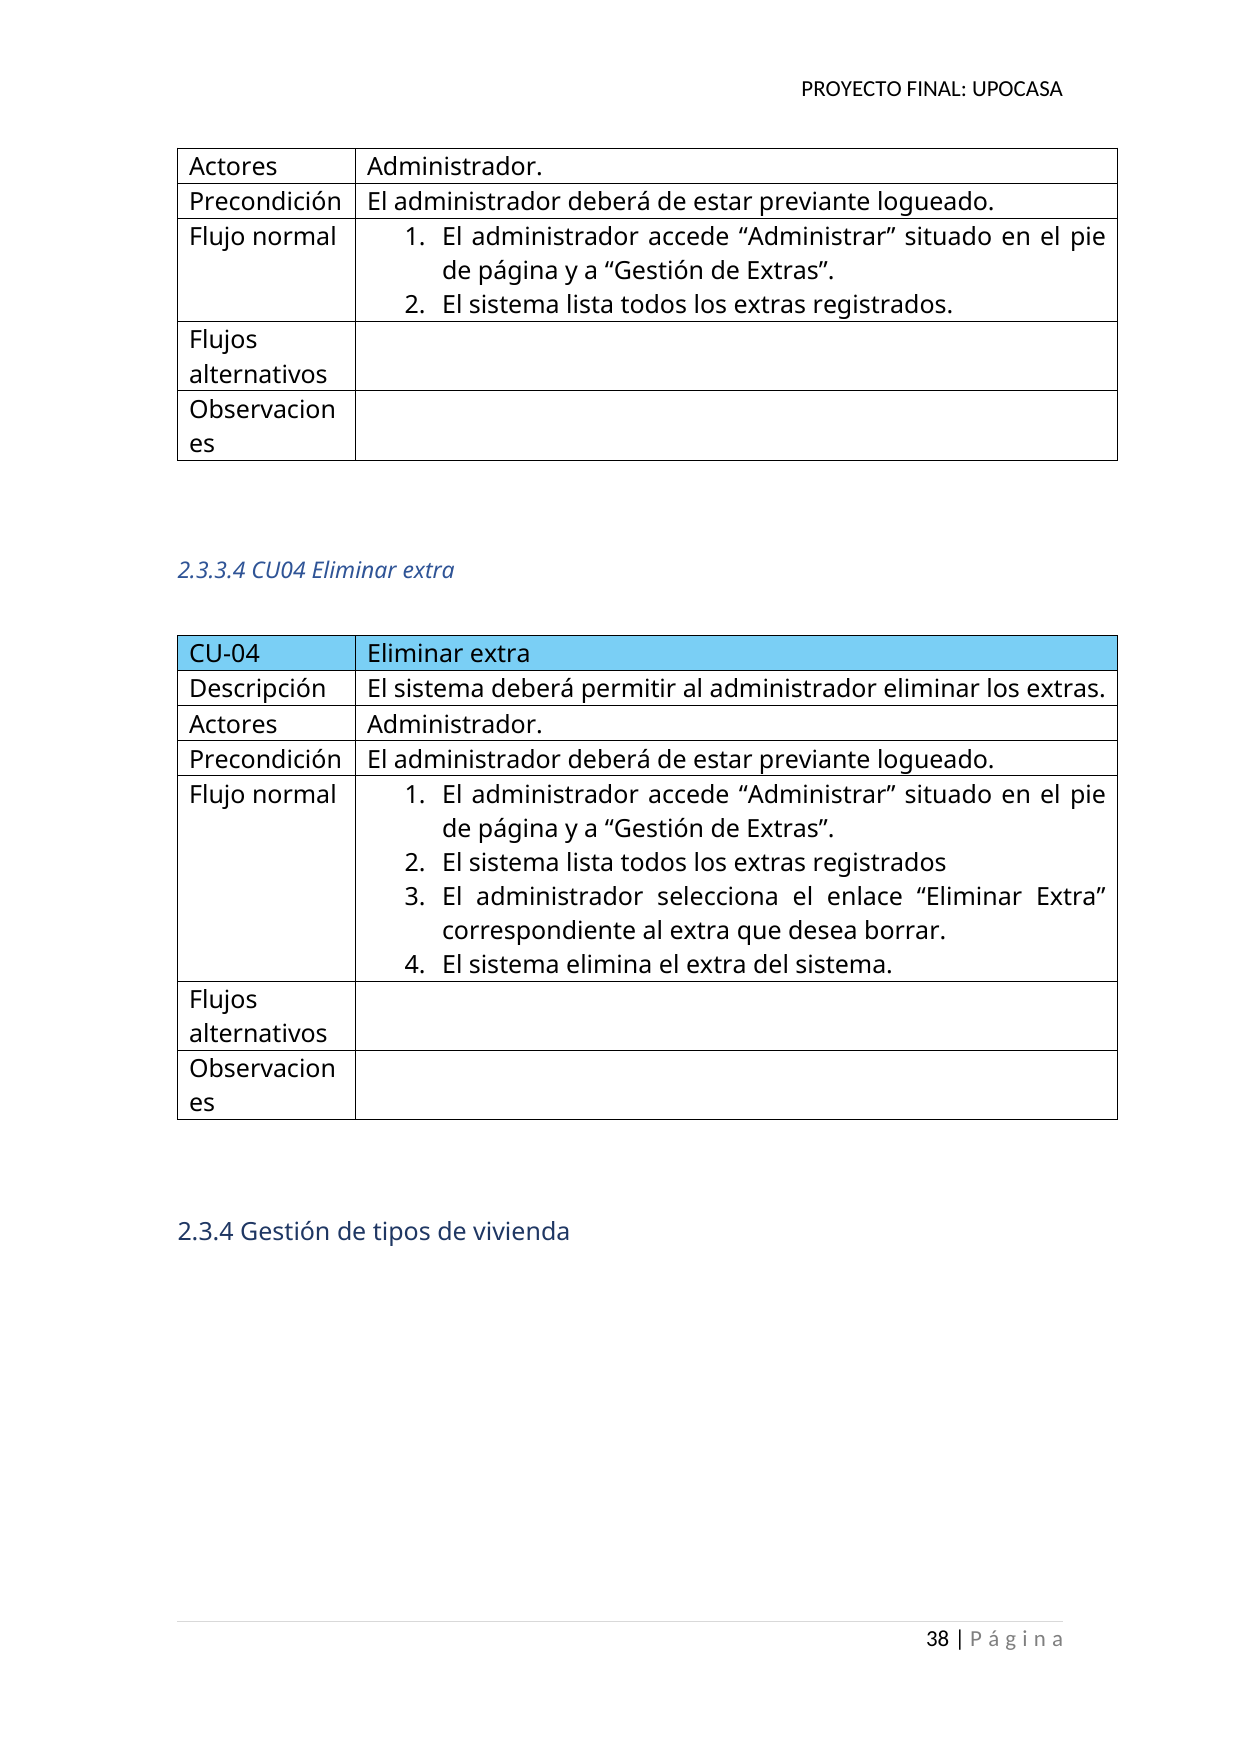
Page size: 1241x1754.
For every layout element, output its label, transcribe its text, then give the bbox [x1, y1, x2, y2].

table_cell El administrador accede “Administrar” situado en el pie de página y a “Gestión de Extras”. El sistema lista todos los extras registrados El administrador selecciona el enlace “Eliminar Extra” correspondiente al extra que desea borrar. El sistema elimina el extra del sistema. [356, 776, 1117, 981]
table_cell El sistema deberá permitir al administrador eliminar los extras. [356, 671, 1117, 705]
table_cell Flujo normal [178, 219, 355, 321]
table_cell Precondición [178, 184, 355, 218]
table_cell Administrador. [356, 706, 1117, 740]
table_cell El administrador deberá de estar previante logueado. [356, 184, 1117, 218]
table_cell Flujo normal [178, 776, 355, 981]
table_cell Observaciones [178, 391, 355, 459]
table_cell Flujos alternativos [178, 982, 355, 1050]
table_header Eliminar extra [356, 636, 1117, 670]
table_cell El administrador accede “Administrar” situado en el pie de página y a “Gestión de Extras”. El sistema lista todos los extras registrados. [356, 219, 1117, 321]
table_cell El administrador deberá de estar previante logueado. [356, 741, 1117, 775]
table_cell [356, 1051, 1117, 1119]
table_cell Precondición [178, 741, 355, 775]
table_header CU-04 [178, 636, 355, 670]
table_cell [356, 982, 1117, 1050]
subtitle Gestión de tipos de vivienda [177, 1214, 1063, 1248]
table_cell [356, 391, 1117, 459]
table_cell Actores [178, 149, 355, 183]
subtitle 2.3.3.4 CU04 Eliminar extra [177, 554, 1063, 586]
table_cell [356, 322, 1117, 390]
table_cell Descripción [178, 671, 355, 705]
table_cell Flujos alternativos [178, 322, 355, 390]
table_cell Actores [178, 706, 355, 740]
table_cell Administrador. [356, 149, 1117, 183]
table_cell Observaciones [178, 1051, 355, 1119]
